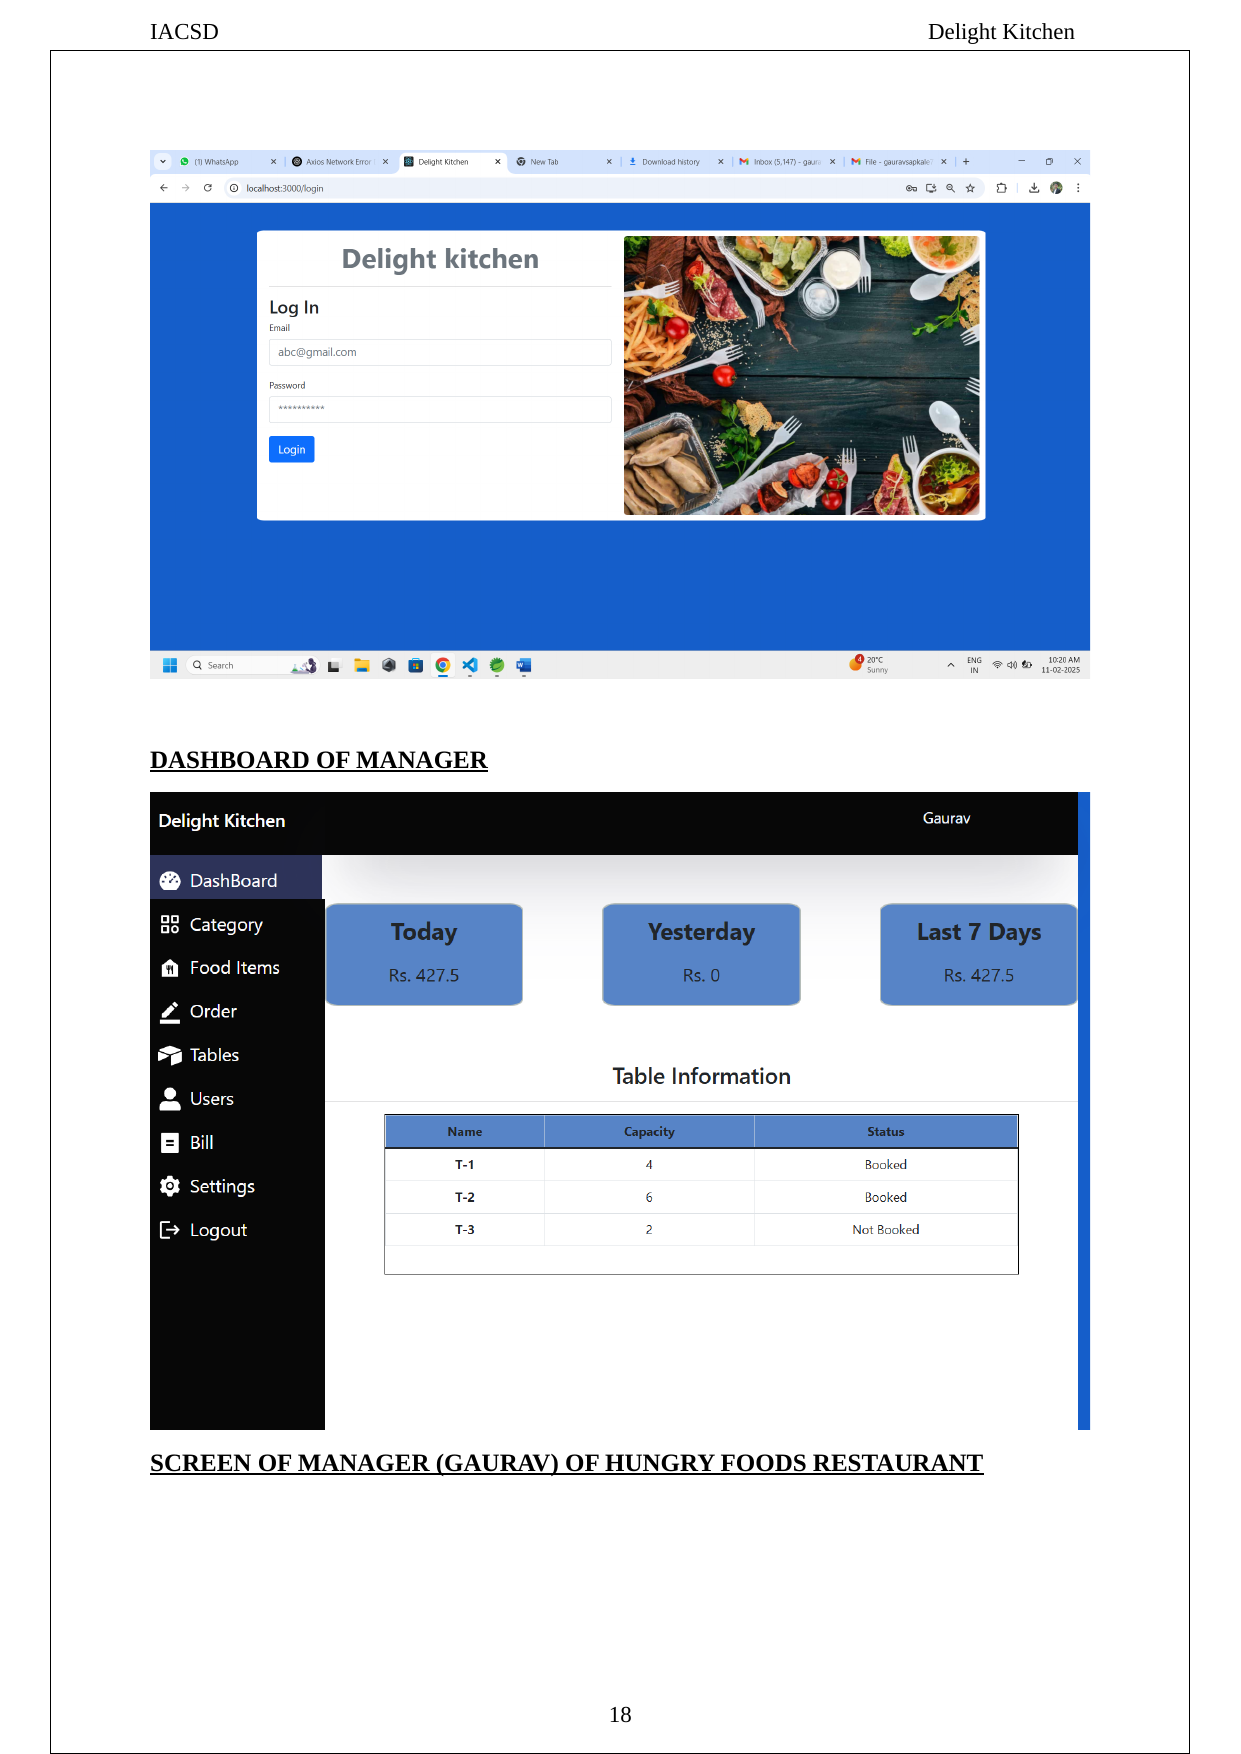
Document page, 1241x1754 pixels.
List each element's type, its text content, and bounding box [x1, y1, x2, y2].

text DASHBOARD OF MANAGER [150, 745, 1090, 774]
text SCREEN OF MANAGER (GAURAV) OF HUNGRY FOODS RESTAURANT [150, 1448, 1090, 1477]
picture [150, 150, 1091, 679]
picture [150, 792, 1091, 1430]
